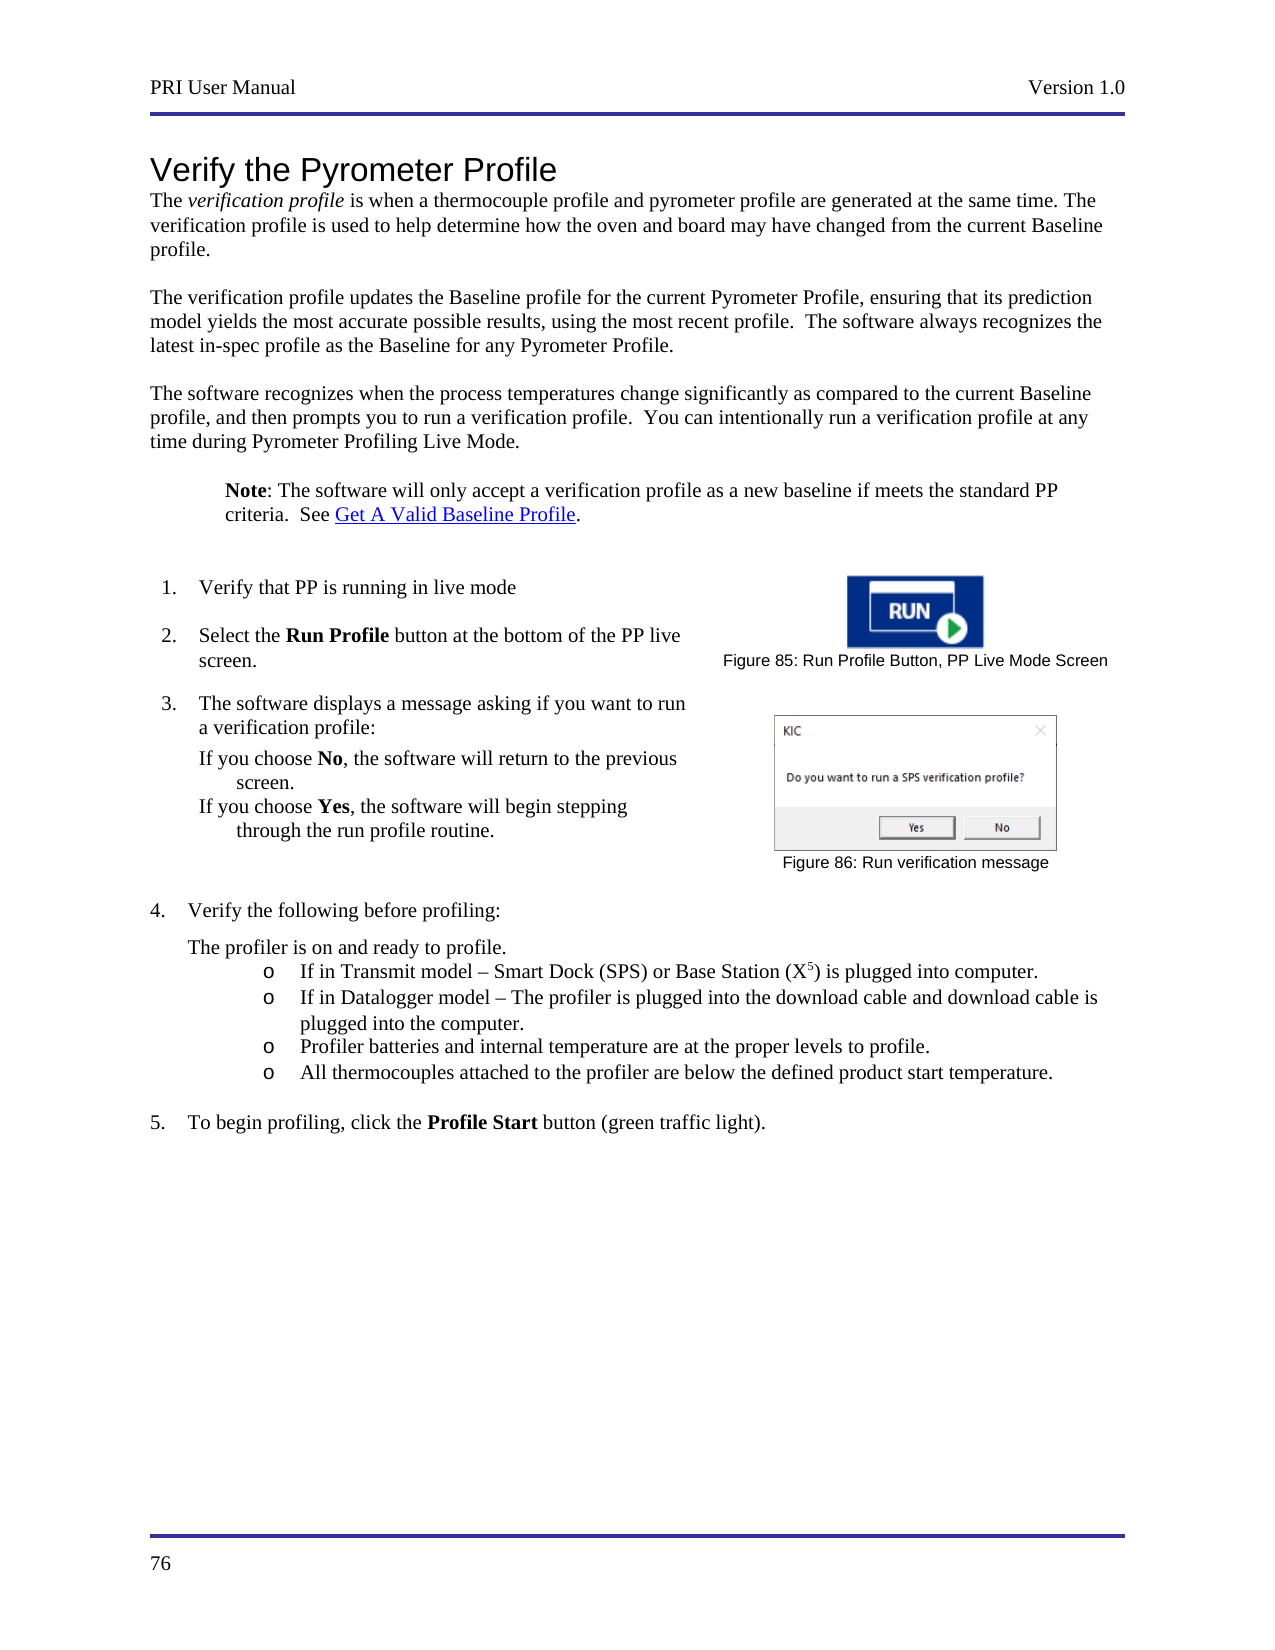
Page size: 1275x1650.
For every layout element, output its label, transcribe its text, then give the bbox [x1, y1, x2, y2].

text The verification profile updates the Baseline profile for the current Pyrometer Profile, ensuring that its prediction model yields the most accurate possible results, using the most recent profile. The software always recognizes the latest in-spec profile as the Baseline for any Pyrometer Profile. [150, 285, 1125, 357]
subtitle Verify the Pyrometer Profile [150, 150, 1125, 188]
table_header Verify that PP is running in live mode Select the Run Profile button at the bottom of the PP live screen. [150, 575, 706, 691]
picture [774, 715, 1057, 851]
picture [846, 575, 985, 649]
table_header Figure 85: Run Profile Button, PP Live Mode Screen [706, 575, 1125, 691]
list If in Datalogger model – The profiler is plugged into the download cable and download cable is plugged into the computer. [262, 985, 1125, 1034]
list Verify the following before profiling: [150, 898, 1125, 922]
list To begin profiling, click the Profile Start button (green traffic light). [150, 1110, 1125, 1134]
text The verification profile is when a thermocouple profile and pyrometer profile are generated at the same time. The verification profile is used to help determine how the oven and board may have changed from the current Baseline profile. [150, 188, 1125, 261]
table_cell Figure 86: Run verification message [706, 691, 1125, 898]
list Profiler batteries and internal temperature are at the proper levels to profile. [262, 1034, 1125, 1060]
text The profiler is on and ready to profile. [187, 935, 1125, 959]
text The software recognizes when the process temperatures change significantly as compared to the current Baseline profile, and then prompts you to run a verification profile. You can intentionally run a verification profile at any time during Pyrometer Profiling Live Mode. [150, 381, 1125, 453]
text Note: The software will only accept a verification profile as a new baseline if meets the standard PP criteria. See Get A Valid Baseline Profile. [225, 478, 1125, 526]
list If in Transmit model – Smart Dock (SPS) or Base Station (X5) is plugged into computer. [262, 959, 1125, 985]
table_cell The software displays a message asking if you want to run a verification profile: If you choose No, the software will return to the previous screen. If you choose Yes, the software will begin stepping through the run profile routine. [150, 691, 706, 898]
list All thermocouples attached to the profiler are below the defined product start temperature. [262, 1060, 1125, 1086]
